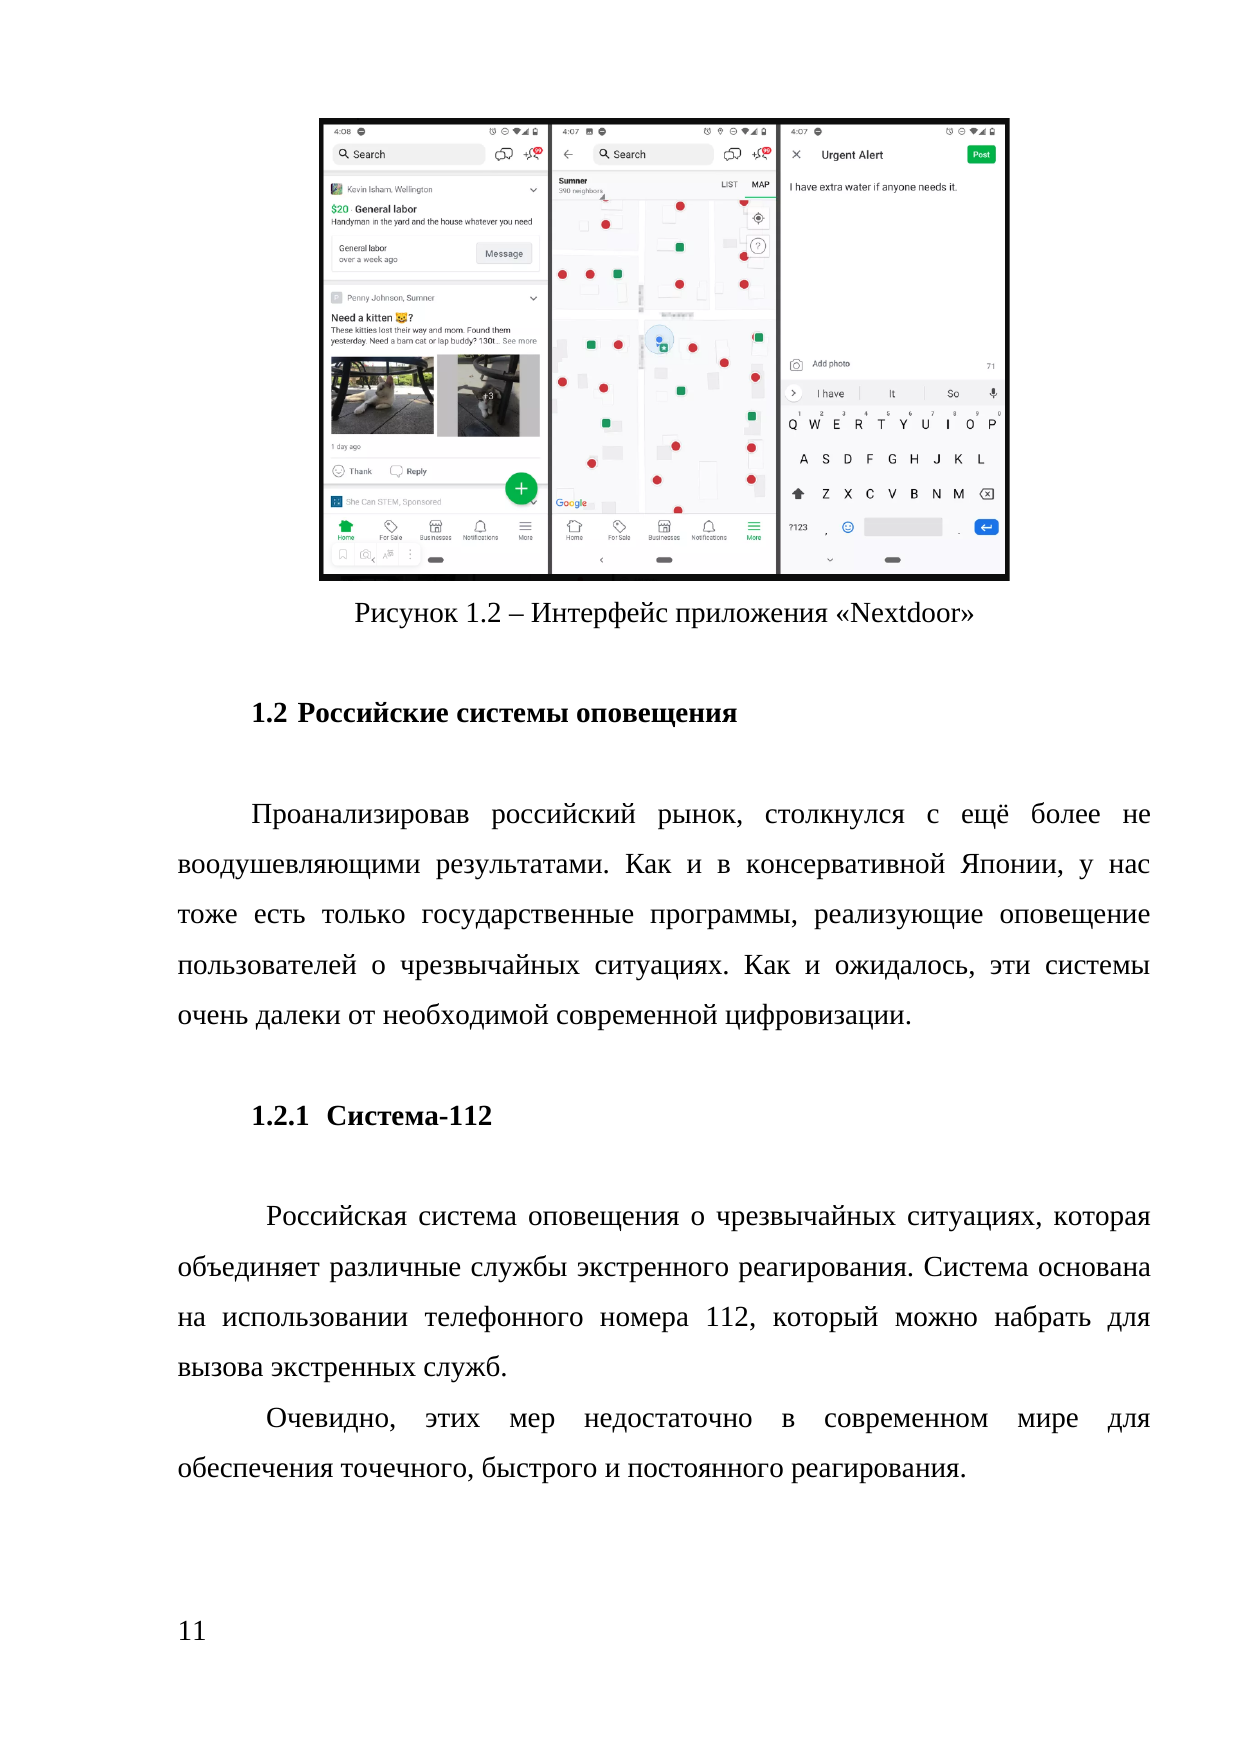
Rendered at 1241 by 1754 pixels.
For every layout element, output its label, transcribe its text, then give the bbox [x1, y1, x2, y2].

list Российские системы оповещения [251, 695, 1152, 729]
list Система-112 [251, 1098, 1152, 1131]
text Очевидно, этих мер недостаточно в современном мире для обеспечения точечного, быстрого и постоянного реагирования. [177, 1400, 1152, 1483]
text Российская система оповещения о чрезвычайных ситуациях, которая объединяет различные службы экстренного реагирования. Система основана на использовании телефонного номера 112, который можно набрать для вызова экстренных служб. [177, 1198, 1152, 1383]
picture [319, 118, 1010, 581]
text Рисунок 1.2 – Интерфейс приложения «Nextdoor» [177, 595, 1152, 628]
list Проанализировав российский рынок, столкнулся с ещё более не воодушевляющими результатами. Как и в консервативной Японии, у нас тоже есть только государственные программы, реализующие оповещение пользователей о чрезвычайных ситуациях. Как и ожидалось, эти системы очень далеки от необходимой современной цифровизации. [177, 796, 1152, 1031]
